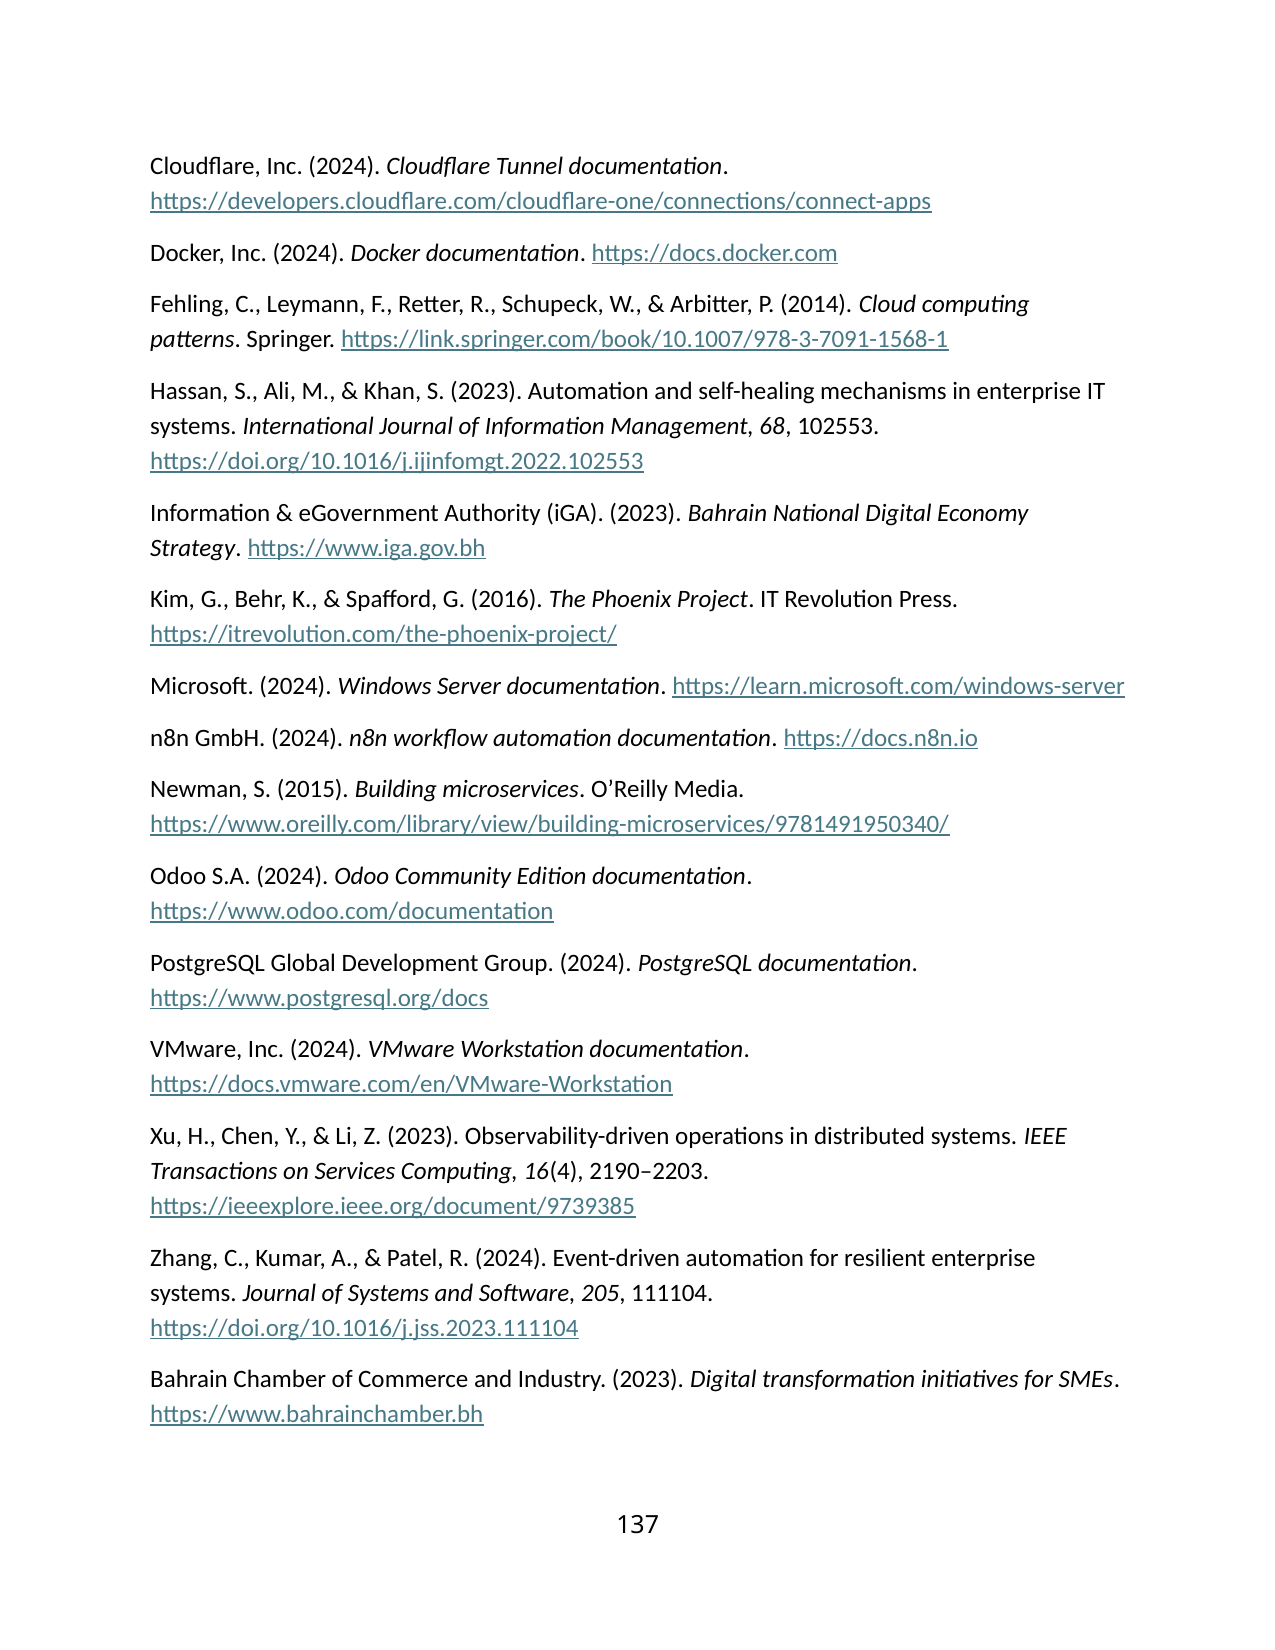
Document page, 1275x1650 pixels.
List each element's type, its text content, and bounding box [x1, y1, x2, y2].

text Information & eGovernment Authority (iGA). (2023). Bahrain National Digital Economy Strategy. https://www.iga.gov.bh [150, 497, 1125, 562]
text Fehling, C., Leymann, F., Retter, R., Schupeck, W., & Arbitter, P. (2014). Cloud computing patterns. Springer. https://link.springer.com/book/10.1007/978-3-7091-1568-1 [150, 288, 1125, 354]
text PostgreSQL Global Development Group. (2024). PostgreSQL documentation. https://www.postgresql.org/docs [150, 947, 1125, 1012]
text Hassan, S., Ali, M., & Khan, S. (2023). Automation and self-healing mechanisms in enterprise IT systems. International Journal of Information Management, 68, 102553. https://doi.org/10.1016/j.ijinfomgt.2022.102553 [150, 375, 1125, 476]
text Kim, G., Behr, K., & Spafford, G. (2016). The Phoenix Project. IT Revolution Press. https://itrevolution.com/the-phoenix-project/ [150, 583, 1125, 649]
text Xu, H., Chen, Y., & Li, Z. (2023). Observability-driven operations in distributed systems. IEEE Transactions on Services Computing, 16(4), 2190–2203. https://ieeexplore.ieee.org/document/9739385 [150, 1120, 1125, 1221]
text n8n GmbH. (2024). n8n workflow automation documentation. https://docs.n8n.io [150, 722, 1125, 752]
text Newman, S. (2015). Building microservices. O’Reilly Media. https://www.oreilly.com/library/view/building-microservices/9781491950340/ [150, 773, 1125, 839]
text Odoo S.A. (2024). Odoo Community Edition documentation. https://www.odoo.com/documentation [150, 860, 1125, 926]
text Bahrain Chamber of Commerce and Industry. (2023). Digital transformation initiatives for SMEs. https://www.bahrainchamber.bh [150, 1363, 1125, 1429]
text Cloudflare, Inc. (2024). Cloudflare Tunnel documentation. https://developers.cloudflare.com/cloudflare-one/connections/connect-apps [150, 150, 1125, 216]
text Zhang, C., Kumar, A., & Patel, R. (2024). Event-driven automation for resilient enterprise systems. Journal of Systems and Software, 205, 111104. https://doi.org/10.1016/j.jss.2023.111104 [150, 1242, 1125, 1342]
text Microsoft. (2024). Windows Server documentation. https://learn.microsoft.com/windows-server [150, 670, 1125, 701]
text Docker, Inc. (2024). Docker documentation. https://docs.docker.com [150, 237, 1125, 267]
text VMware, Inc. (2024). VMware Workstation documentation. https://docs.vmware.com/en/VMware-Workstation [150, 1033, 1125, 1099]
